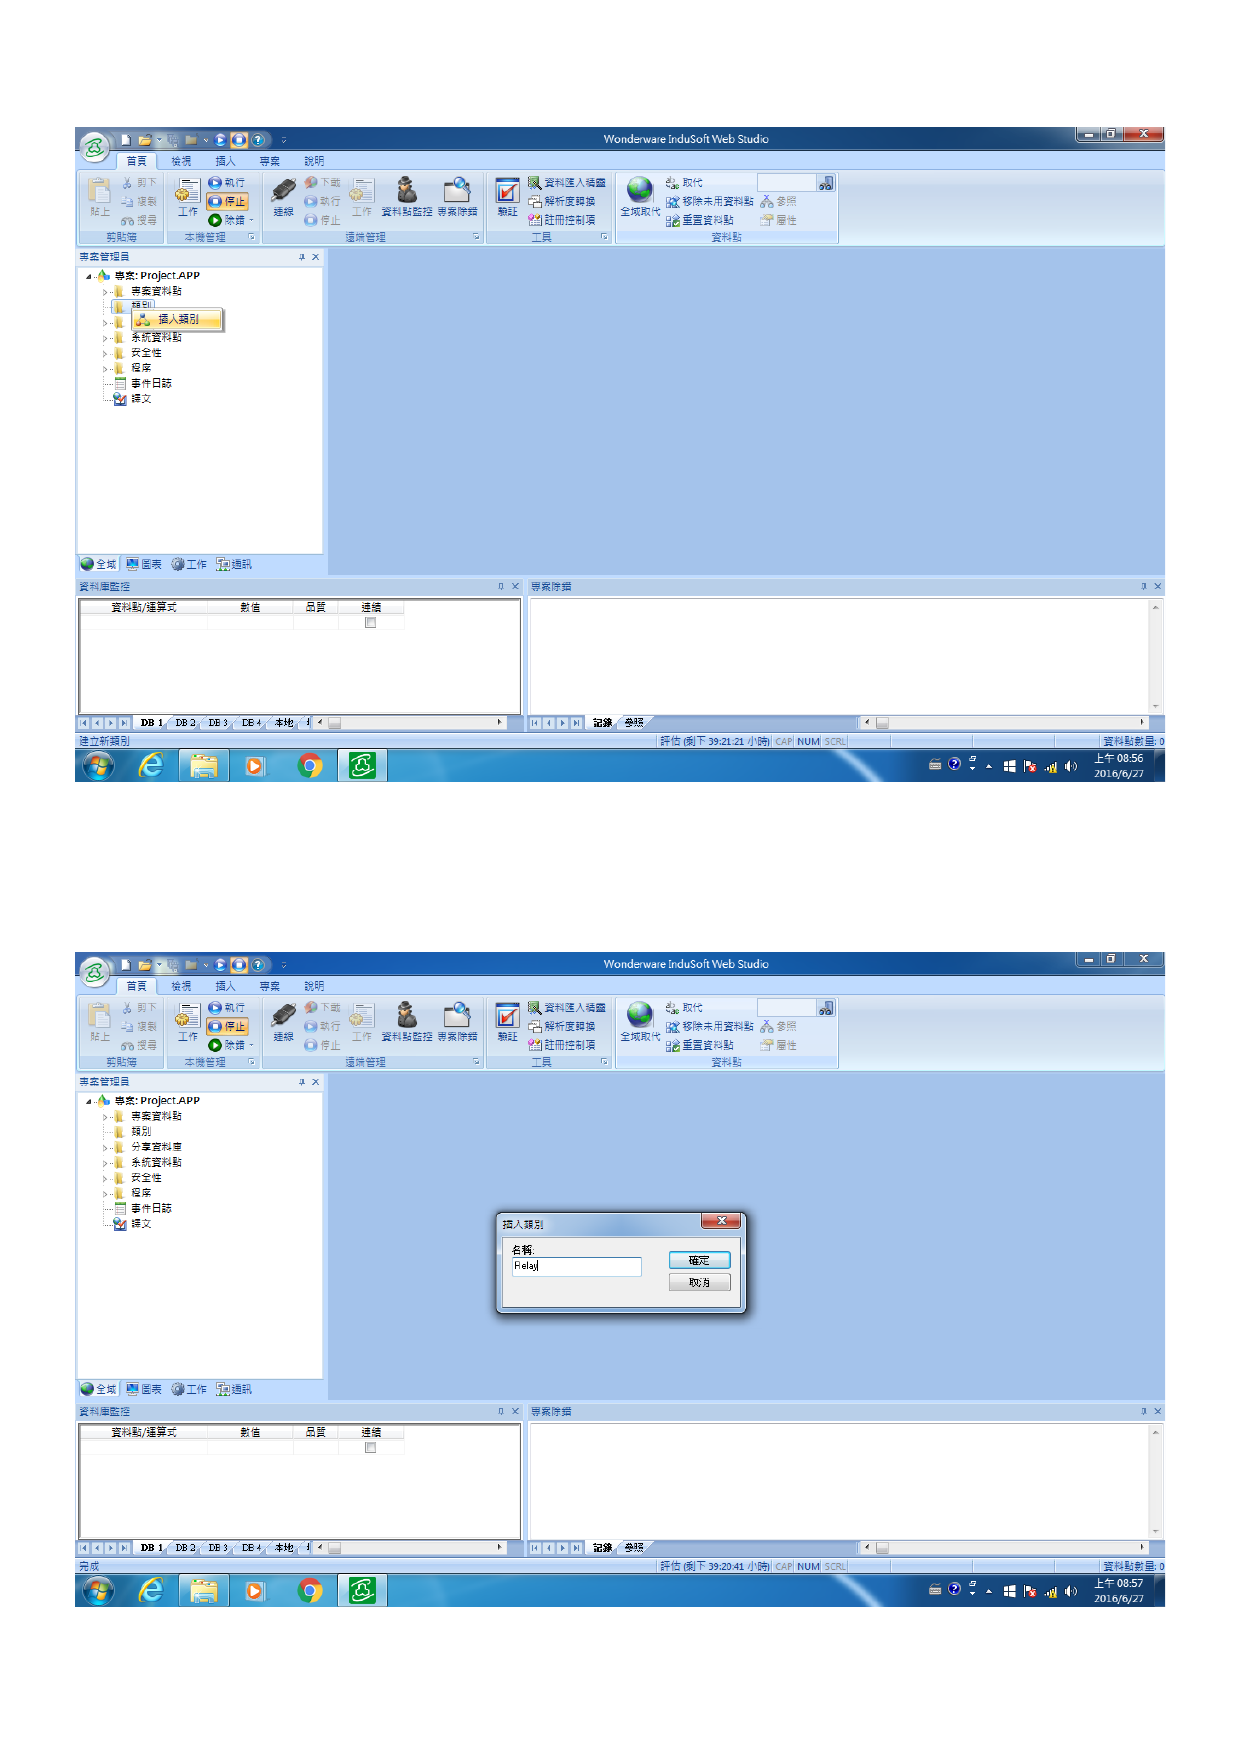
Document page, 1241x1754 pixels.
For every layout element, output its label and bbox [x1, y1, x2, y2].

picture [75, 952, 1166, 1607]
picture [75, 127, 1166, 782]
